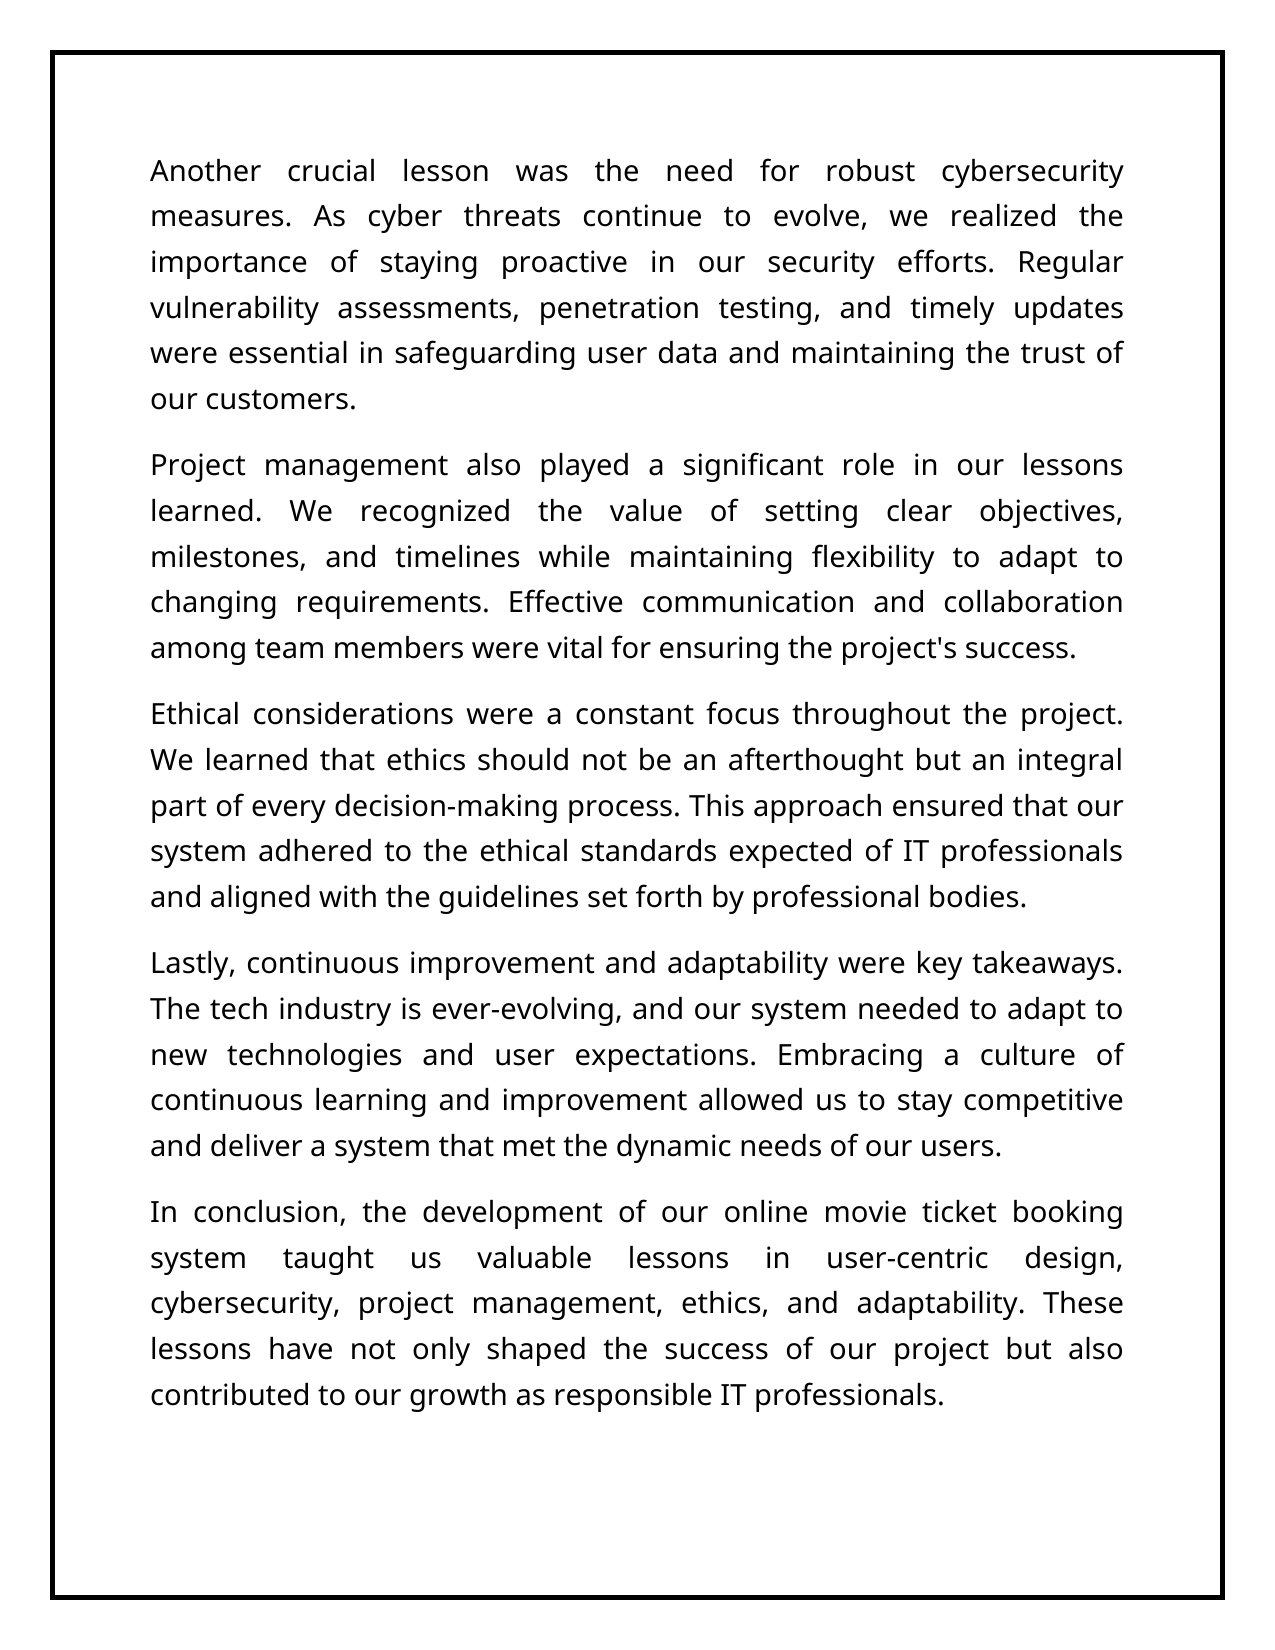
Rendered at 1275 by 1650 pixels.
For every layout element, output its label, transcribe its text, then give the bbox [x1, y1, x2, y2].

text Project management also played a significant role in our lessons learned. We recognized the value of setting clear objectives, milestones, and timelines while maintaining flexibility to adapt to changing requirements. Effective communication and collaboration among team members were vital for ensuring the project's success. [150, 444, 1125, 667]
text Lastly, continuous improvement and adaptability were key takeaways. The tech industry is ever-evolving, and our system needed to adapt to new technologies and user expectations. Embracing a culture of continuous learning and improvement allowed us to stay competitive and deliver a system that met the dynamic needs of our users. [150, 942, 1125, 1165]
text Ethical considerations were a constant focus throughout the project. We learned that ethics should not be an afterthought but an integral part of every decision-making process. This approach ensured that our system adhered to the ethical standards expected of IT professionals and aligned with the guidelines set forth by professional bodies. [150, 693, 1125, 916]
text In conclusion, the development of our online movie ticket booking system taught us valuable lessons in user-centric design, cybersecurity, project management, ethics, and adaptability. These lessons have not only shaped the success of our project but also contributed to our growth as responsible IT professionals. [150, 1191, 1125, 1414]
text Another crucial lesson was the need for robust cybersecurity measures. As cyber threats continue to evolve, we realized the importance of staying proactive in our security efforts. Regular vulnerability assessments, penetration testing, and timely updates were essential in safeguarding user data and maintaining the trust of our customers. [150, 150, 1125, 418]
